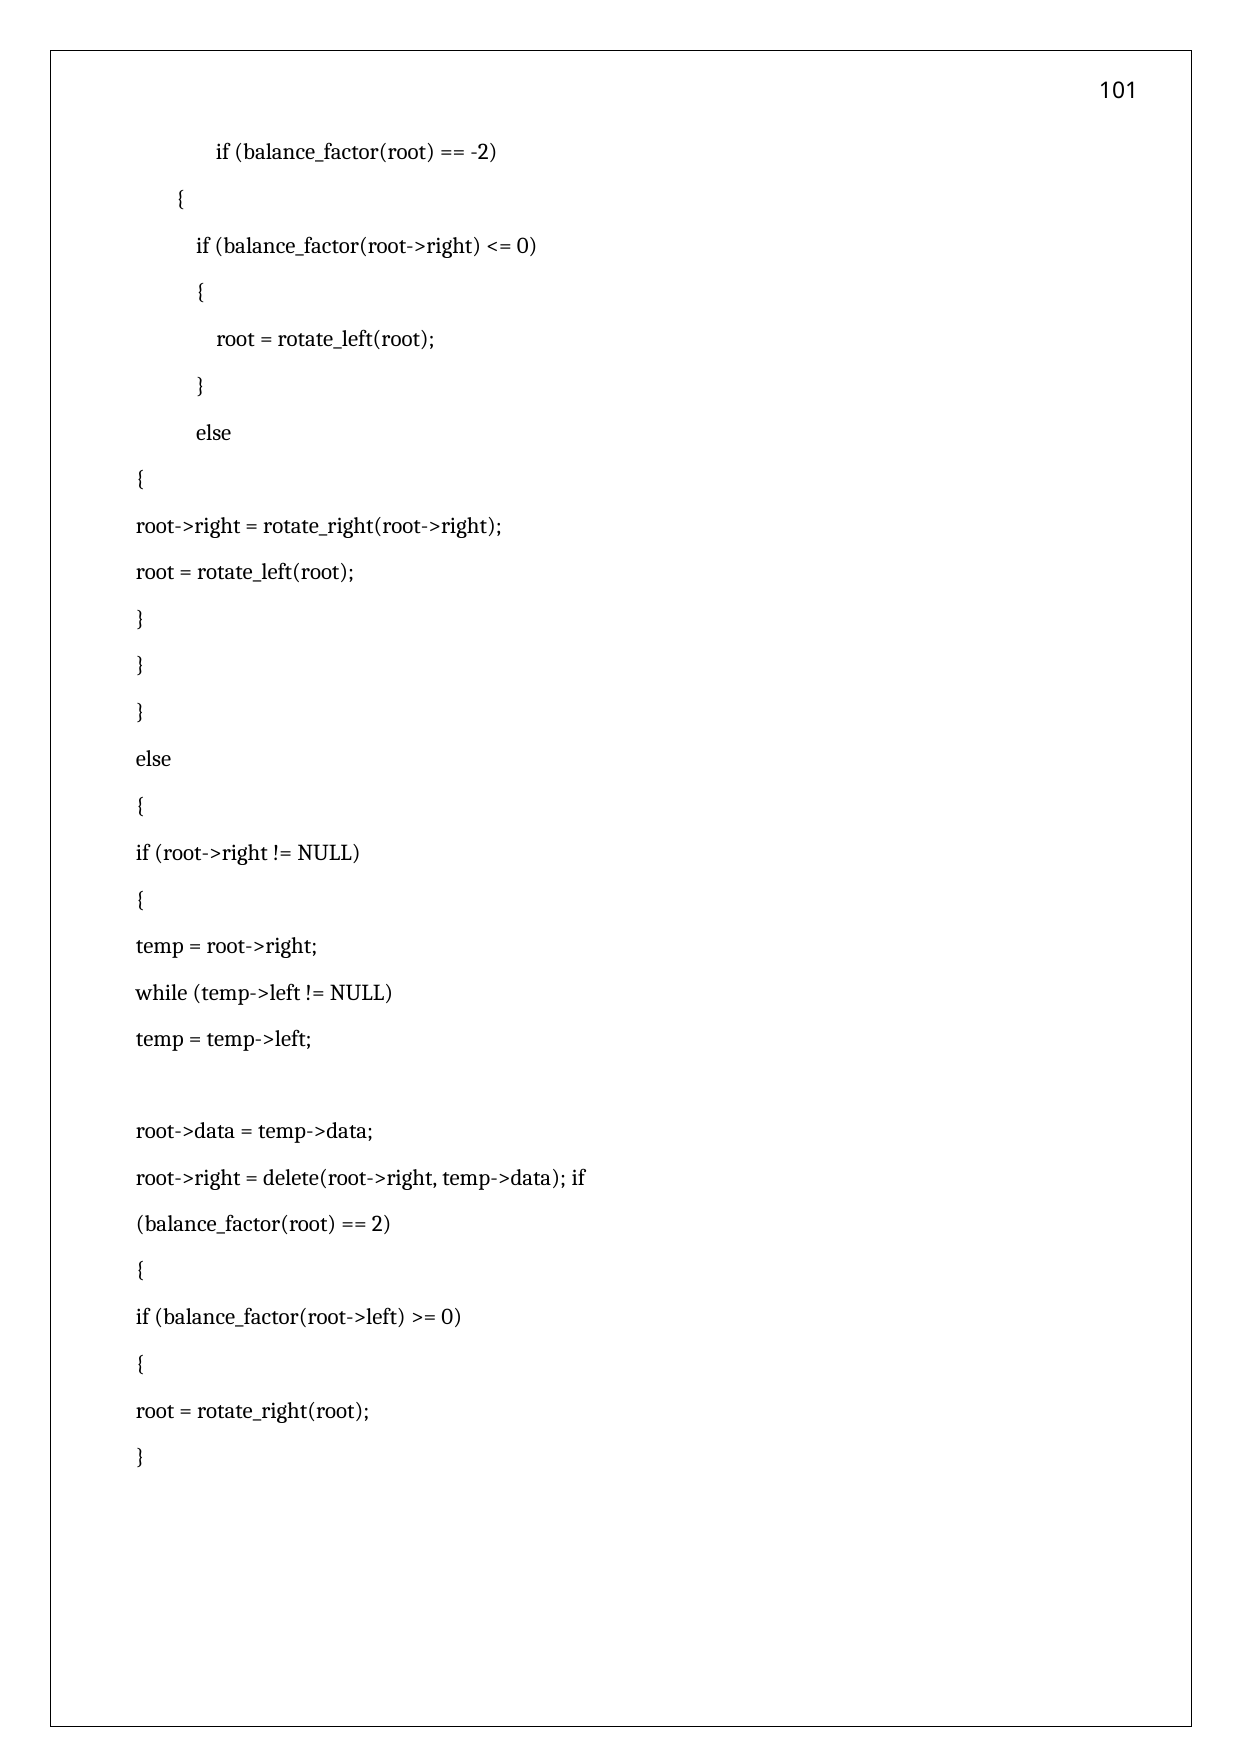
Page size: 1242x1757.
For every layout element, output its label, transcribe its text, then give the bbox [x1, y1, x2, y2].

text if (balance_factor(root) == -2) [216, 139, 1162, 165]
text temp = root->right; [136, 933, 1162, 959]
text if (balance_factor(root->right) <= 0) [196, 232, 1162, 259]
text root->data = temp->data; [136, 1118, 1162, 1144]
text else [196, 419, 1162, 446]
text while (temp->left != NULL) temp = temp->left; [136, 980, 402, 1052]
text { [136, 1351, 1162, 1377]
text root->right = delete(root->right, temp->data); if (balance_factor(root) == 2) [136, 1165, 587, 1237]
text { [136, 466, 1162, 493]
text { [136, 793, 1162, 819]
text { [196, 279, 1162, 305]
text root->right = rotate_right(root->right); root = rotate_left(root); [136, 513, 518, 586]
text if (root->right != NULL) [136, 839, 1162, 866]
text { [136, 886, 1162, 913]
text } [136, 1444, 1162, 1471]
text } [136, 699, 1162, 725]
text root = rotate_left(root); [216, 326, 1162, 352]
text if (balance_factor(root->left) >= 0) [136, 1304, 1162, 1330]
text { [176, 186, 1162, 212]
text else [136, 746, 1162, 772]
text root = rotate_right(root); [136, 1397, 1162, 1424]
text { [136, 1257, 1162, 1283]
text } [196, 373, 1162, 399]
text } [136, 605, 1162, 632]
text } [136, 652, 1162, 679]
